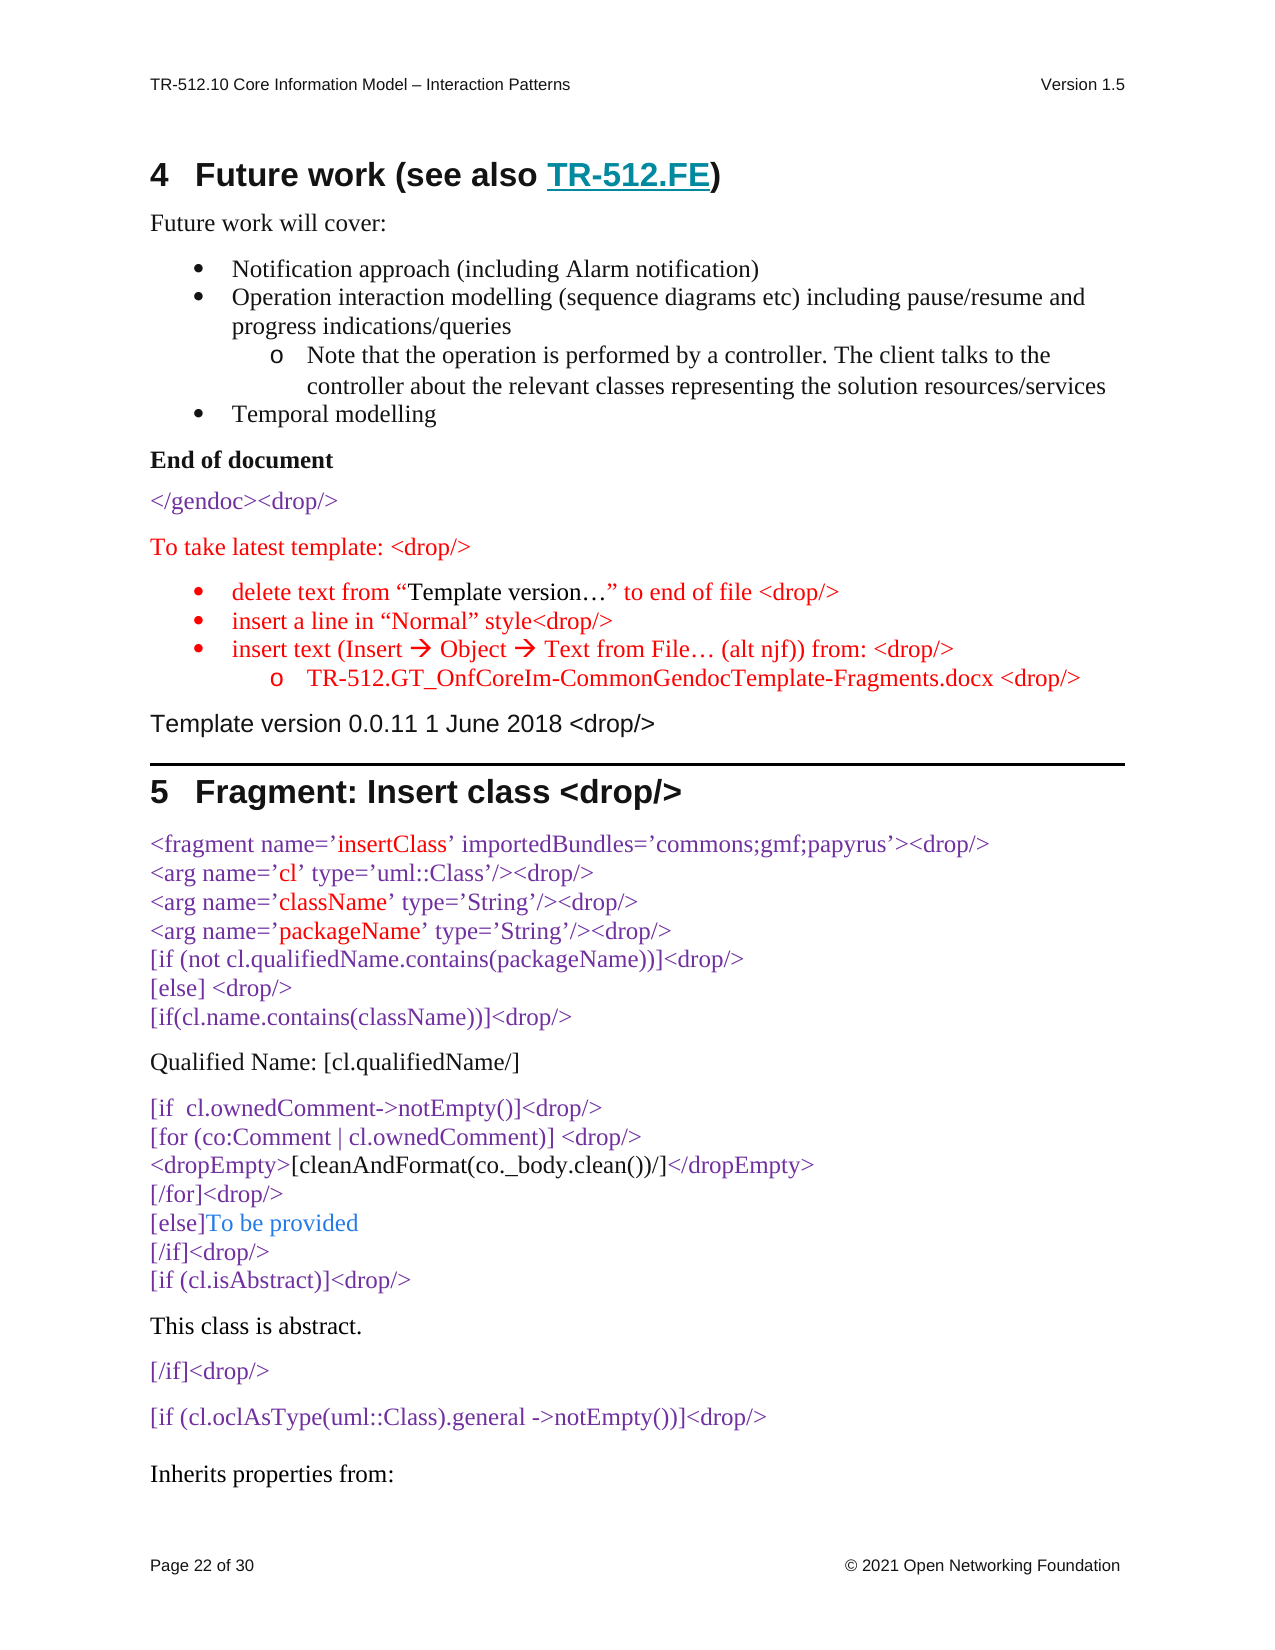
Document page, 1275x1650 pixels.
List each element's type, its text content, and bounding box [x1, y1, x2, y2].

text Inherits properties from: [150, 1459, 1125, 1488]
text Qualified Name: [cl.qualifiedName/] [150, 1047, 1125, 1076]
text [else]To be provided [150, 1208, 1125, 1237]
list TR-512.GT_OnfCoreIm-CommonGendocTemplate-Fragments.docx <drop/> [269, 663, 1125, 694]
text Template version 0.0.11 1 June 2018 <drop/> [150, 711, 1125, 738]
list Notification approach (including Alarm notification) [194, 254, 1125, 282]
list insert text (Insert Object Text from File… (alt njf)) from: <drop/> [194, 634, 1125, 663]
subtitle Fragment: Insert class <drop/> [150, 766, 1125, 811]
text [if cl.ownedComment->notEmpty()]<drop/> [150, 1093, 1125, 1122]
text Future work will cover: [150, 208, 1125, 237]
list insert a line in “Normal” style<drop/> [194, 606, 1125, 634]
list delete text from “Template version…” to end of file <drop/> [194, 577, 1125, 606]
text [for (co:Comment | cl.ownedComment)] <drop/> [150, 1122, 1125, 1150]
text [if (cl.isAbstract)]<drop/> [150, 1265, 1125, 1294]
text End of document [150, 445, 1125, 474]
text <fragment name=’insertClass’ importedBundles=’commons;gmf;papyrus’><drop/> <arg name=’cl’ type=’uml::Class’/><drop/> <arg name=’className’ type=’String’/><drop/> <arg name=’packageName’ type=’String’/><drop/> [if (not cl.qualifiedName.contains(packageName))]<drop/> [else] <drop/> [if(cl.name.contains(className))]<drop/> [150, 829, 1125, 1031]
text [/if]<drop/> [150, 1356, 1125, 1385]
text [/if]<drop/> [150, 1237, 1125, 1265]
subtitle Future work (see also TR-512.FE) [150, 150, 1125, 196]
text [/for]<drop/> [150, 1179, 1125, 1208]
text This class is abstract. [150, 1311, 1125, 1339]
text </gendoc><drop/> [150, 486, 1125, 515]
text <dropEmpty>[cleanAndFormat(co._body.clean())/]</dropEmpty> [150, 1150, 1125, 1179]
text [if (cl.oclAsType(uml::Class).general ->notEmpty())]<drop/> [150, 1402, 1125, 1430]
text To take latest template: <drop/> [150, 532, 1125, 560]
list Operation interaction modelling (sequence diagrams etc) including pause/resume and progress indications/queries [194, 282, 1125, 340]
list Note that the operation is performed by a controller. The client talks to the controller about the relevant classes representing the solution resources/services [269, 340, 1125, 399]
list Temporal modelling [194, 399, 1125, 428]
